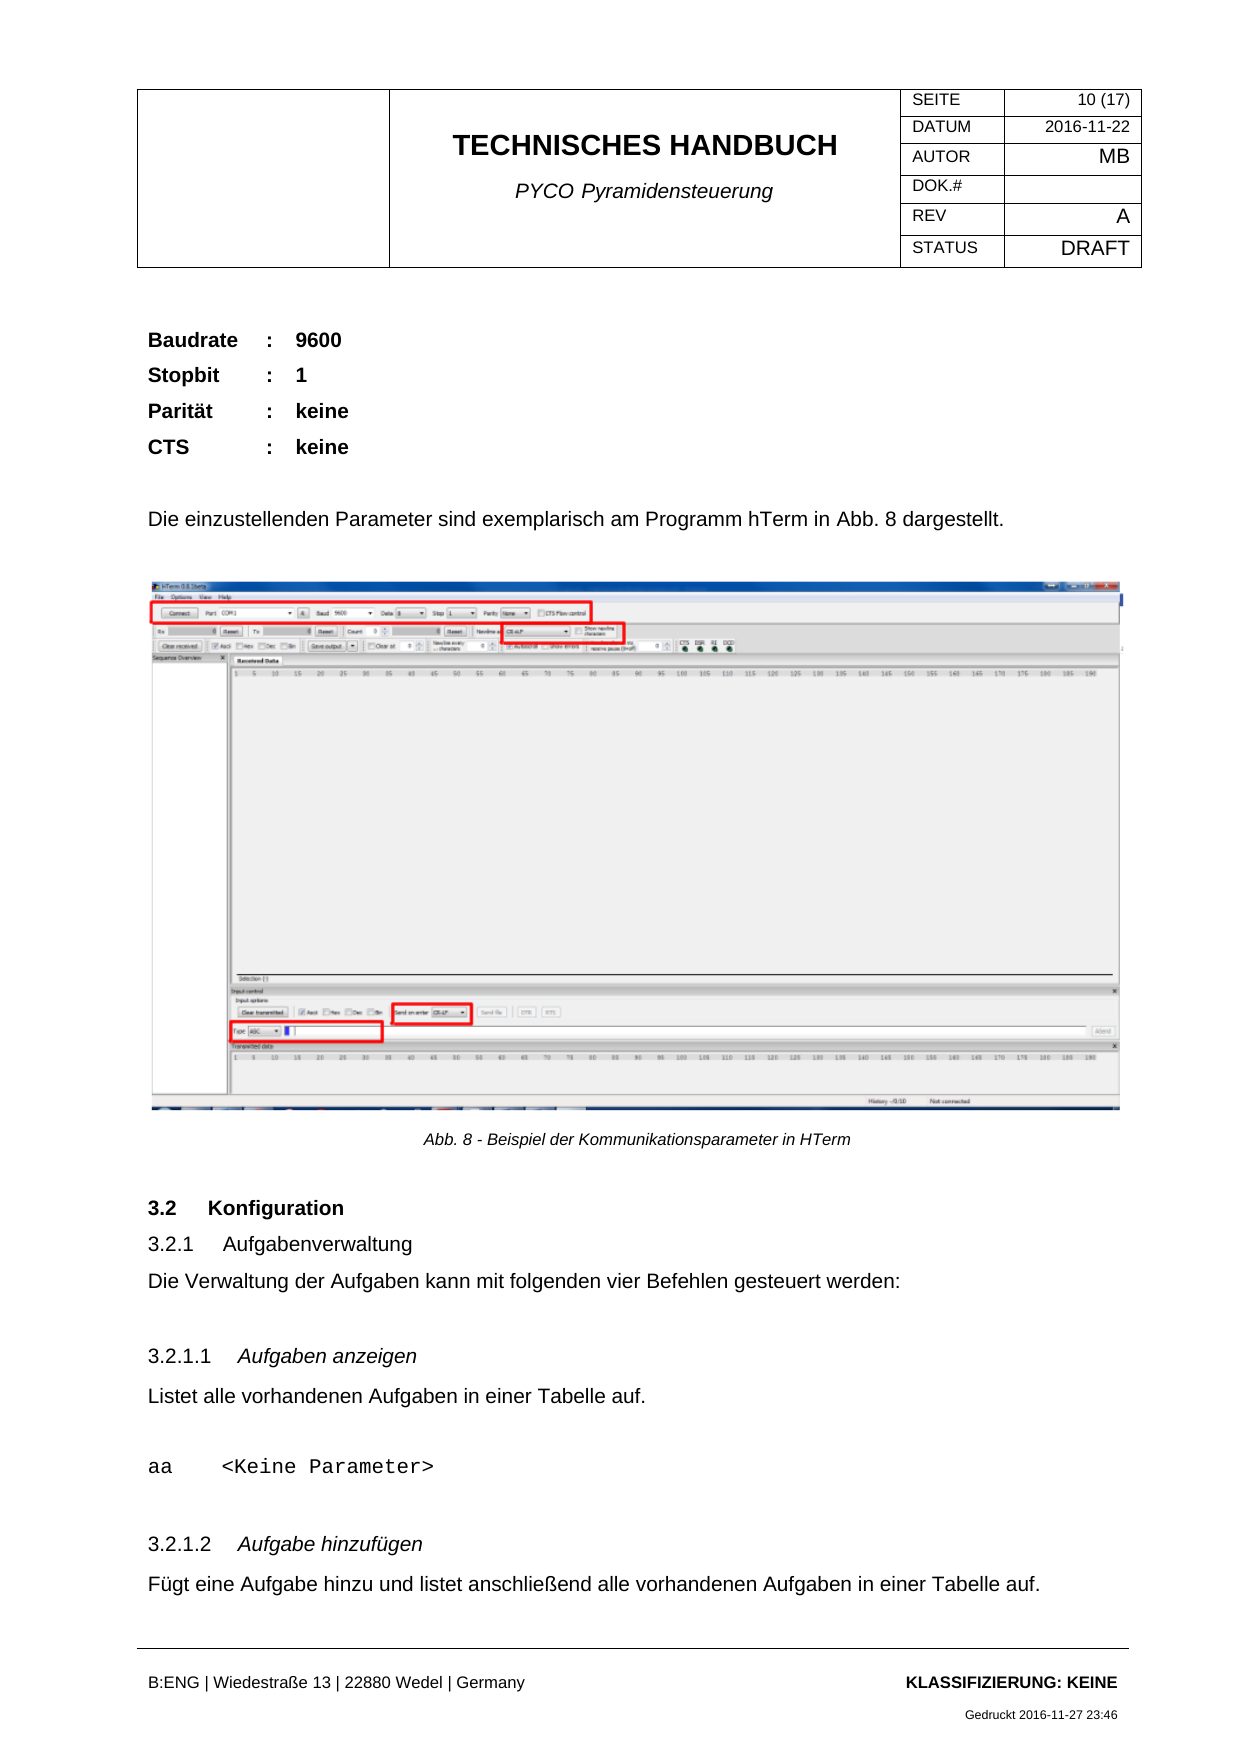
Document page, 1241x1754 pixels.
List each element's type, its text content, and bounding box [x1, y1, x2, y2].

text Fügt eine Aufgabe hinzu und listet anschließend alle vorhandenen Aufgaben in einer Tabelle auf. [148, 1571, 1129, 1595]
text Parität : keine [148, 399, 1129, 423]
text Die einzustellenden Parameter sind exemplarisch am Programm hTerm in Abb. 8 dargestellt. [148, 507, 1129, 531]
text Listet alle vorhandenen Aufgaben in einer Tabelle auf. [148, 1384, 1129, 1408]
text Abb. 8 - Beispiel der Kommunikationsparameter in HTerm [148, 1129, 1129, 1148]
text Stopbit : 1 [148, 363, 1129, 387]
subtitle Aufgaben anzeigen [148, 1344, 1129, 1368]
text aa <Keine Parameter> [148, 1456, 1129, 1479]
subtitle Konfiguration [148, 1196, 1129, 1219]
subtitle Aufgabenverwaltung [148, 1232, 1129, 1256]
text CTS : keine [148, 435, 1129, 459]
text Baudrate : 9600 [148, 327, 1129, 351]
subtitle Aufgabe hinzufügen [148, 1531, 1129, 1555]
text Die Verwaltung der Aufgaben kann mit folgenden vier Befehlen gesteuert werden: [148, 1268, 1129, 1292]
